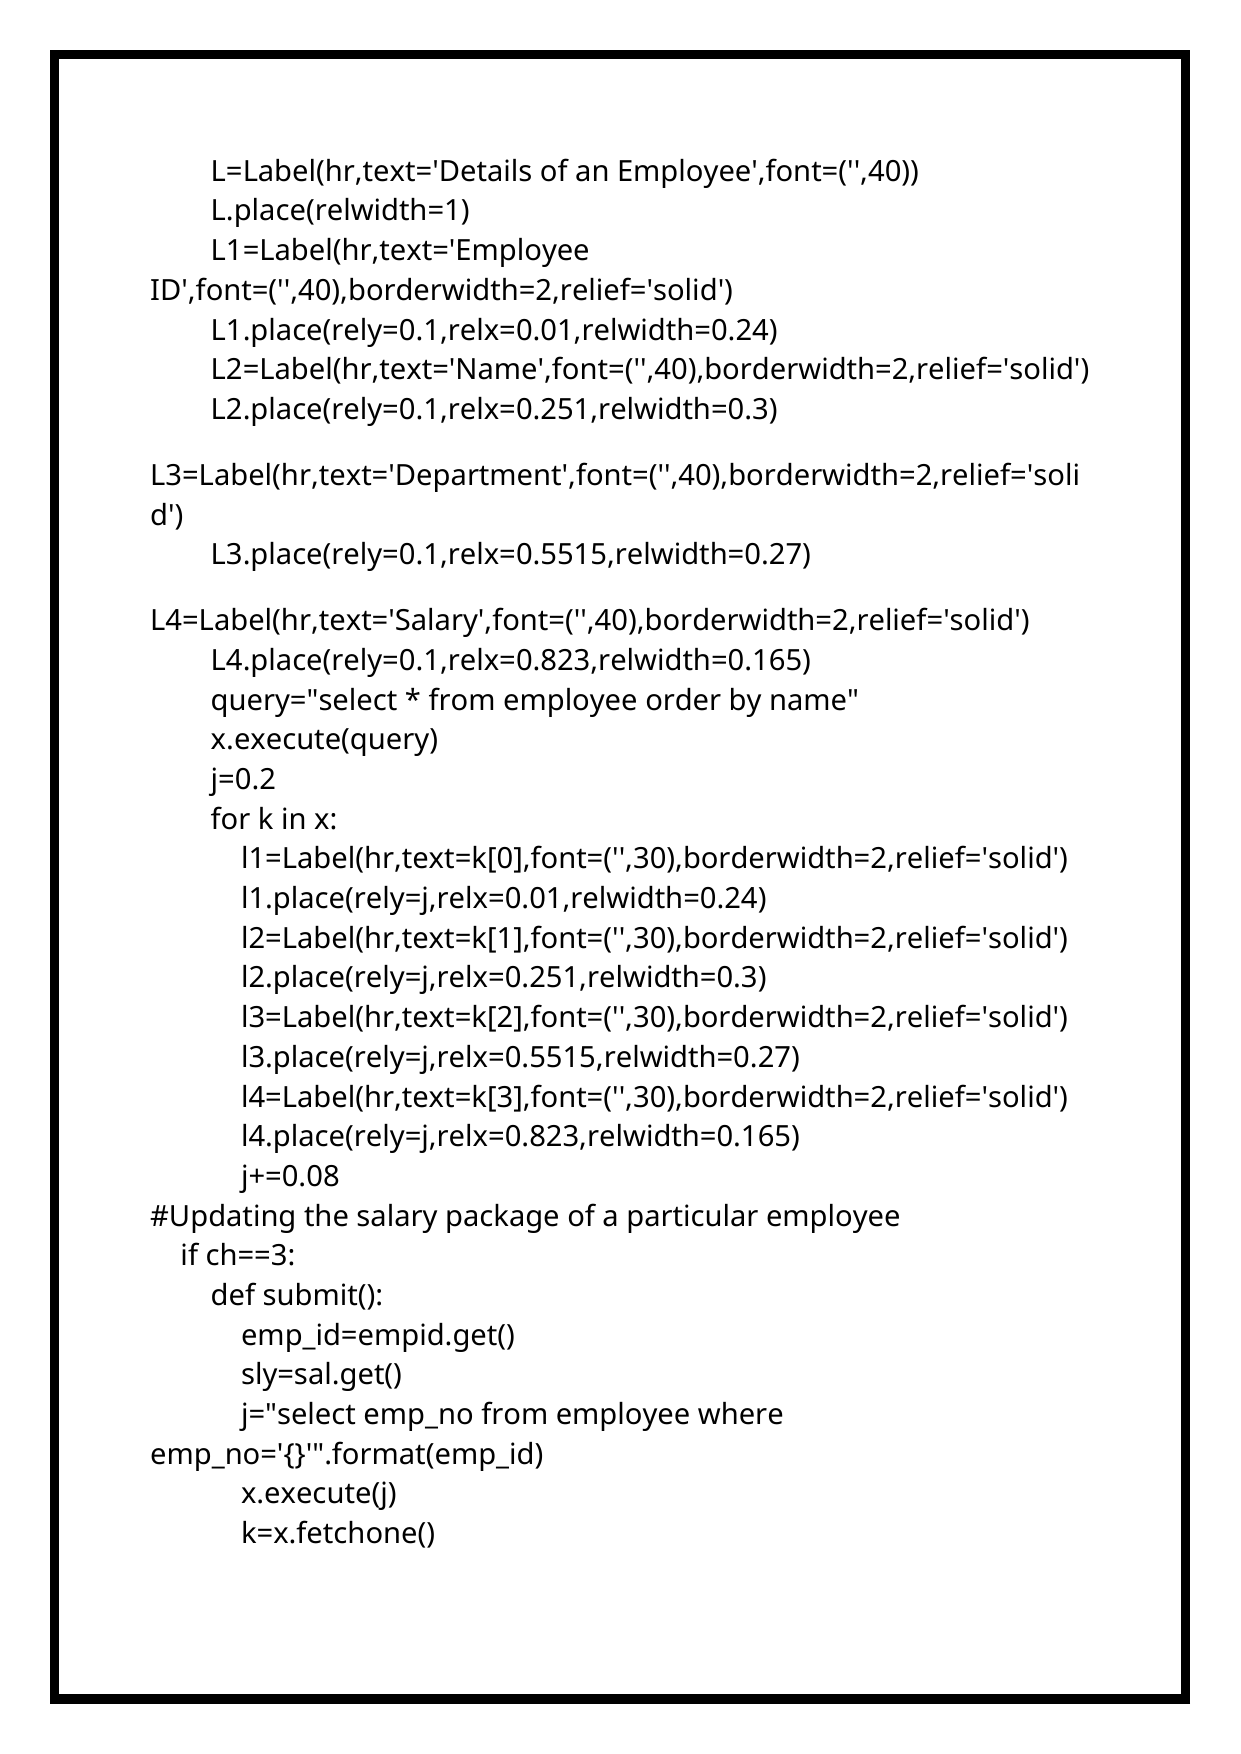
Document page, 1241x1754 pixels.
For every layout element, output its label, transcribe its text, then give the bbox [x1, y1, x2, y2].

text L4=Label(hr,text='Salary',font=('',40),borderwidth=2,relief='solid') [150, 573, 1090, 639]
text #Updating the salary package of a particular employee [150, 1195, 1090, 1234]
text x.execute(query) [150, 719, 1090, 758]
text l2.place(rely=j,relx=0.251,relwidth=0.3) [150, 957, 1090, 996]
text l3=Label(hr,text=k[2],font=('',30),borderwidth=2,relief='solid') [150, 996, 1090, 1036]
text L3.place(rely=0.1,relx=0.5515,relwidth=0.27) [150, 533, 1090, 573]
text query="select * from employee order by name" [150, 679, 1090, 719]
text if ch==3: [150, 1234, 1090, 1274]
text L2.place(rely=0.1,relx=0.251,relwidth=0.3) [150, 388, 1090, 428]
text L4.place(rely=0.1,relx=0.823,relwidth=0.165) [150, 639, 1090, 679]
text def submit(): [150, 1274, 1090, 1314]
text l2=Label(hr,text=k[1],font=('',30),borderwidth=2,relief='solid') [150, 917, 1090, 957]
text k=x.fetchone() [150, 1512, 1090, 1552]
text j+=0.08 [150, 1155, 1090, 1195]
text L2=Label(hr,text='Name',font=('',40),borderwidth=2,relief='solid') [150, 348, 1090, 388]
text l4=Label(hr,text=k[3],font=('',30),borderwidth=2,relief='solid') [150, 1076, 1090, 1116]
text sly=sal.get() [150, 1354, 1090, 1393]
text L1=Label(hr,text='Employee ID',font=('',40),borderwidth=2,relief='solid') [150, 229, 1090, 309]
text L3=Label(hr,text='Department',font=('',40),borderwidth=2,relief='solid') [150, 428, 1090, 533]
text for k in x: [150, 798, 1090, 838]
text L=Label(hr,text='Details of an Employee',font=('',40)) [150, 150, 1090, 190]
text l4.place(rely=j,relx=0.823,relwidth=0.165) [150, 1116, 1090, 1155]
text l1.place(rely=j,relx=0.01,relwidth=0.24) [150, 877, 1090, 917]
text l1=Label(hr,text=k[0],font=('',30),borderwidth=2,relief='solid') [150, 838, 1090, 877]
text j="select emp_no from employee where emp_no='{}'".format(emp_id) [150, 1393, 1090, 1473]
text x.execute(j) [150, 1473, 1090, 1512]
text j=0.2 [150, 758, 1090, 798]
text emp_id=empid.get() [150, 1314, 1090, 1354]
text l3.place(rely=j,relx=0.5515,relwidth=0.27) [150, 1036, 1090, 1076]
text L1.place(rely=0.1,relx=0.01,relwidth=0.24) [150, 309, 1090, 348]
text L.place(relwidth=1) [150, 190, 1090, 229]
